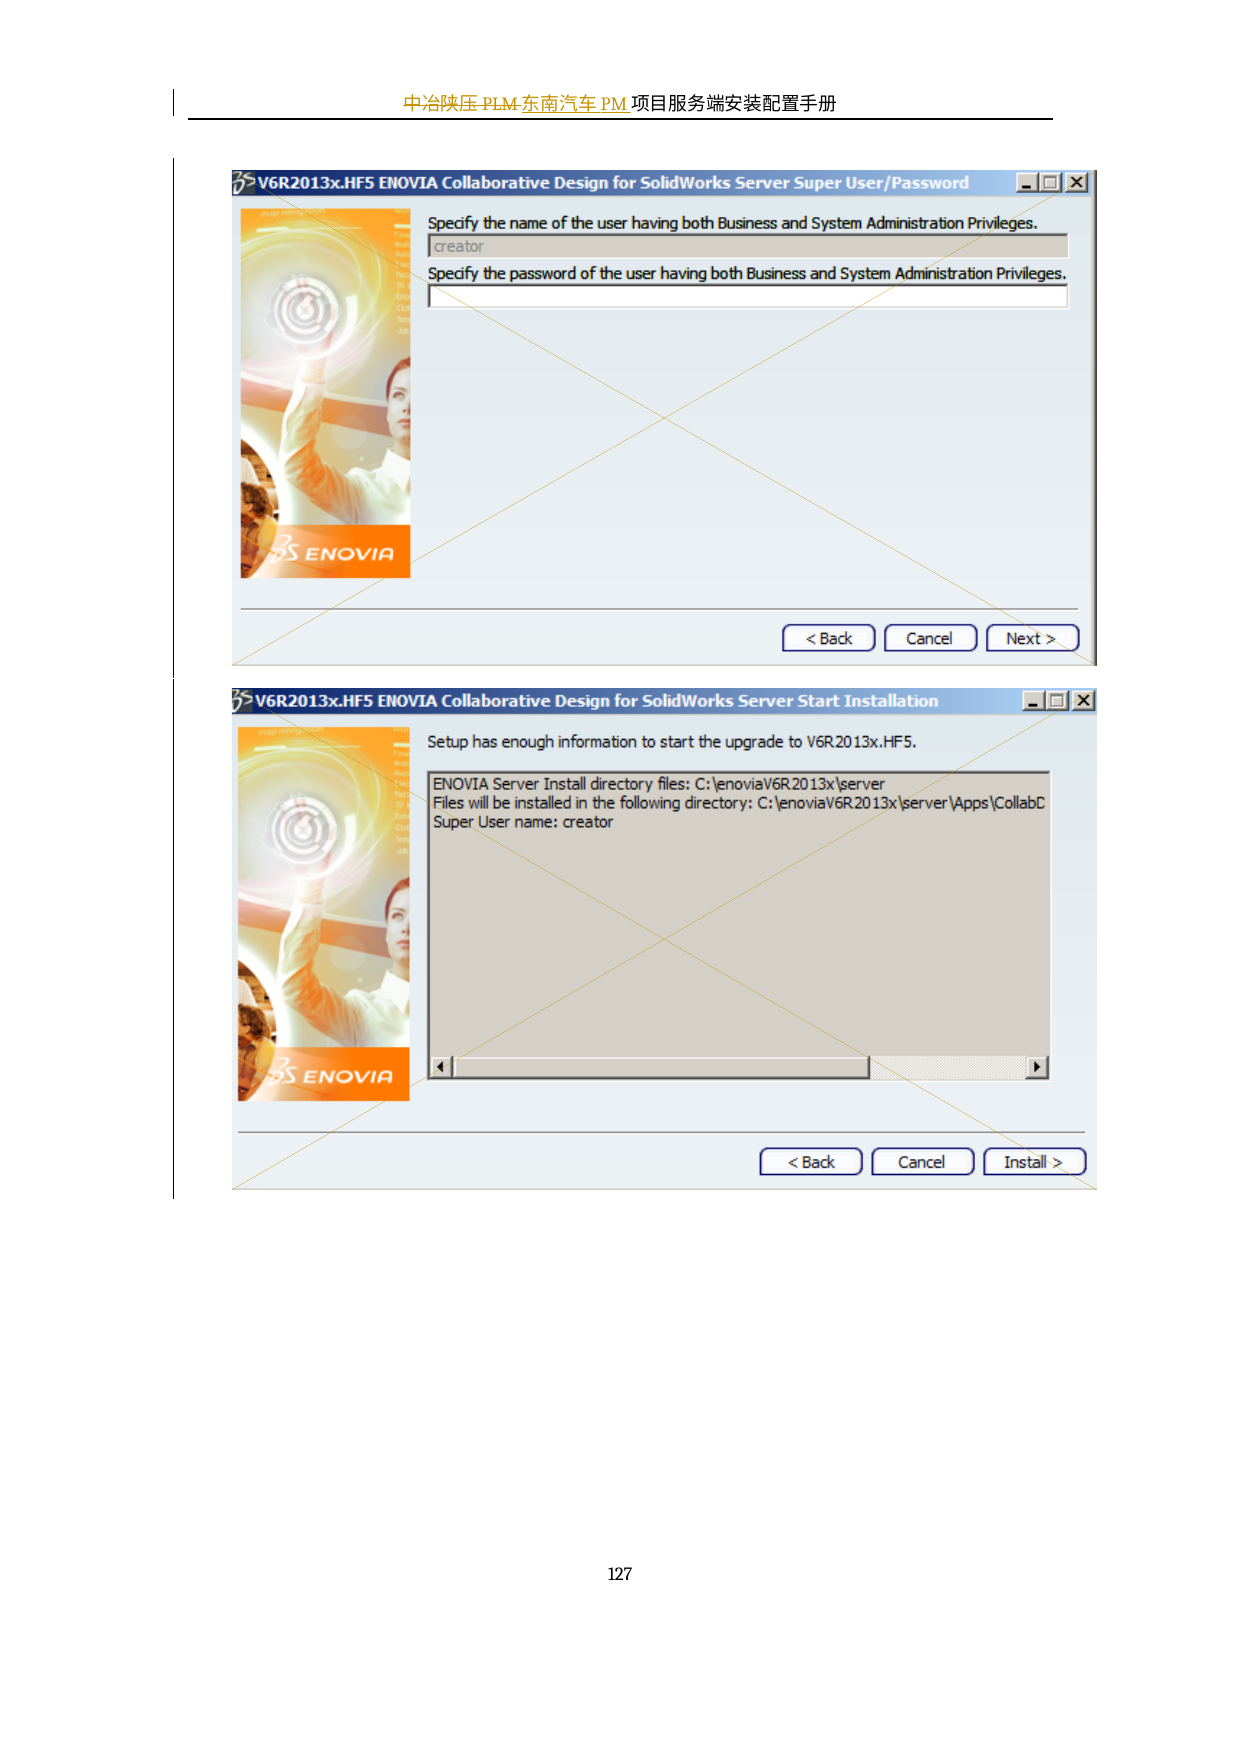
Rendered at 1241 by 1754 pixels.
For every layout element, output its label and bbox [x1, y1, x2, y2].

picture [231, 171, 662, 665]
picture [666, 690, 1097, 1189]
picture [233, 170, 1095, 417]
picture [233, 688, 1096, 938]
picture [667, 172, 1097, 665]
picture [234, 940, 1095, 1190]
picture [234, 419, 1095, 666]
picture [231, 689, 662, 1189]
